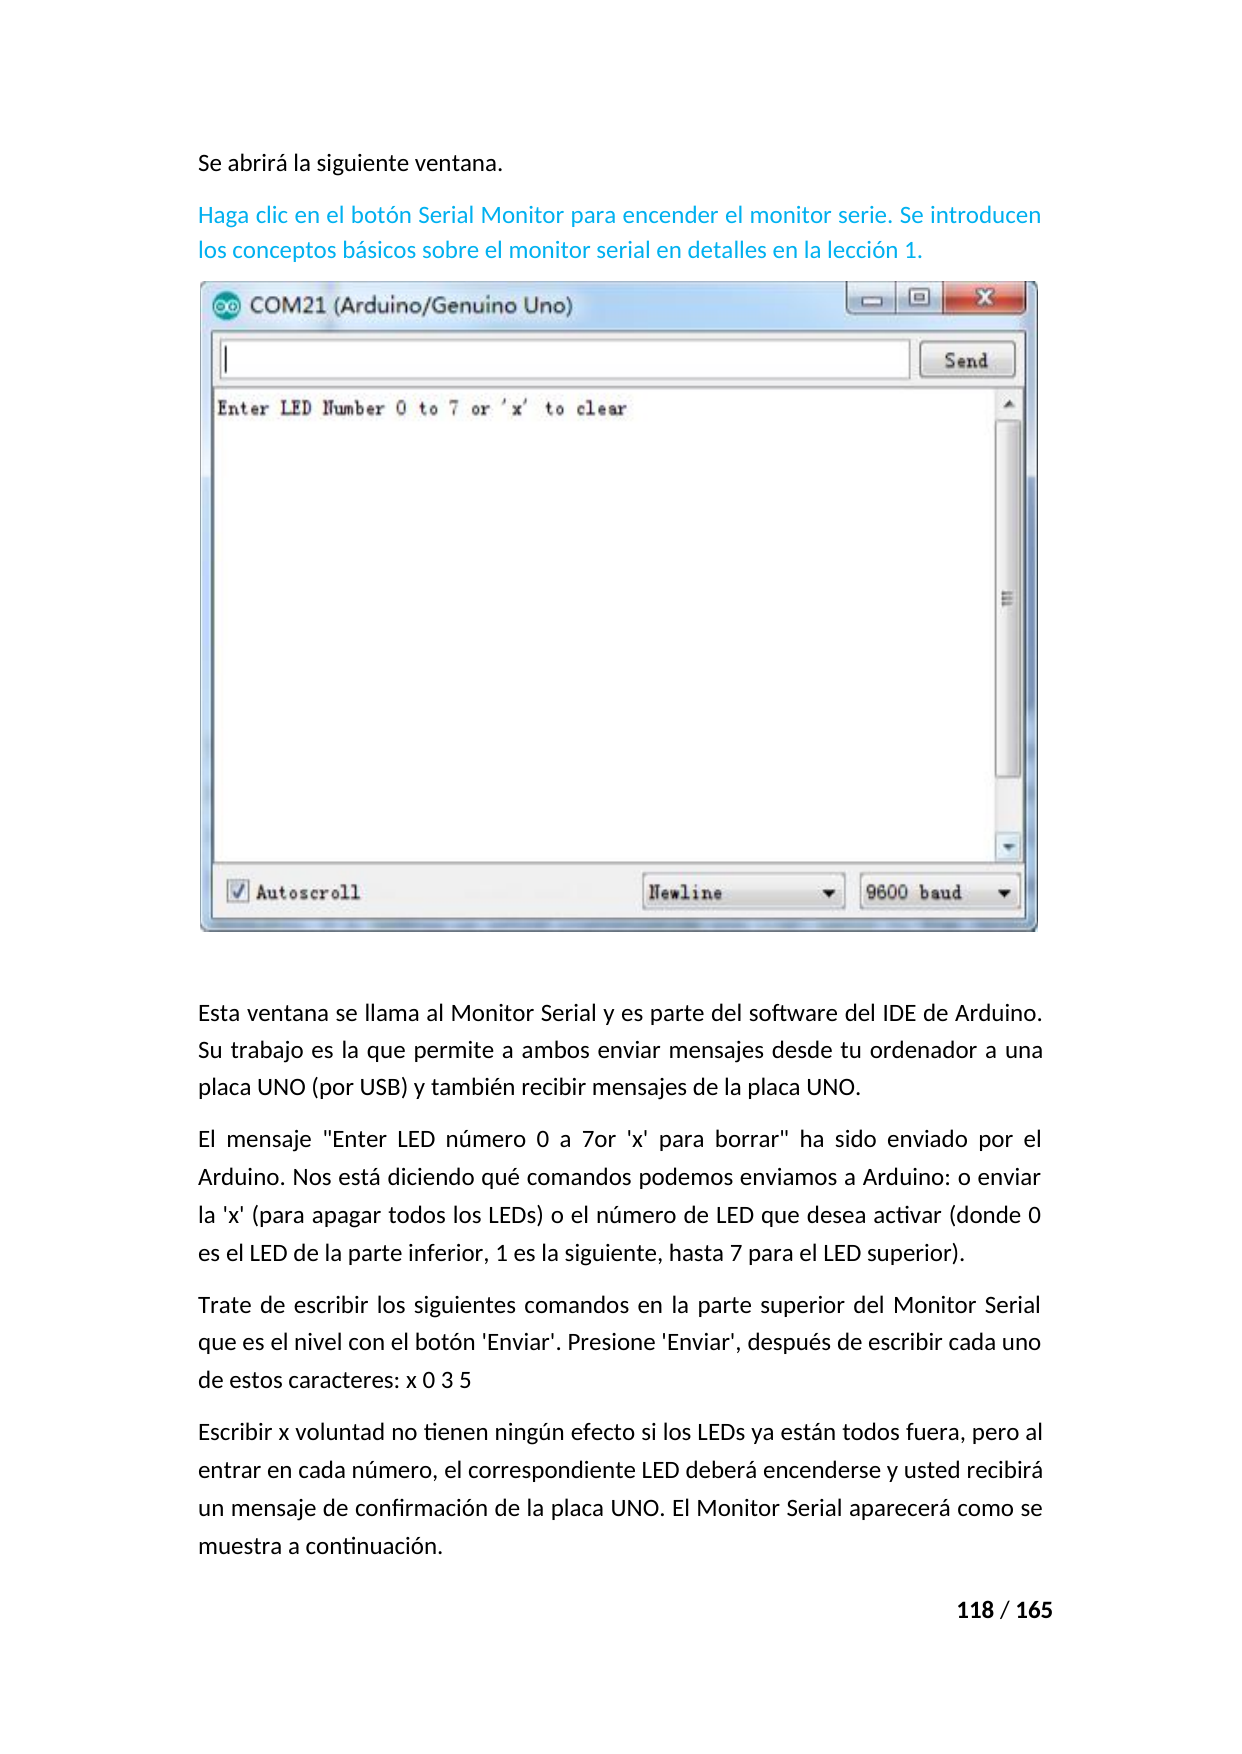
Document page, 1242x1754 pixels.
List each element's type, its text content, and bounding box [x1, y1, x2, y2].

text Esta ventana se llama al Monitor Serial y es parte del software del IDE de Arduino. Su trabajo es la que permite a ambos enviar mensajes desde tu ordenador a una placa UNO (por USB) y también recibir mensajes de la placa UNO. [198, 997, 1045, 1101]
text El mensaje "Enter LED número 0 a 7or 'x' para borrar" ha sido enviado por el Arduino. Nos está diciendo qué comandos podemos enviamos a Arduino: o enviar la 'x' (para apagar todos los LEDs) o el número de LED que desea activar (donde 0 es el LED de la parte inferior, 1 es la siguiente, hasta 7 para el LED superior). [198, 1123, 1043, 1268]
text Se abrirá la siguiente ventana. [198, 147, 1092, 177]
text Trate de escribir los siguientes comandos en la parte superior del Monitor Serial que es el nivel con el botón 'Enviar'. Presione 'Enviar', después de escribir cada uno de estos caracteres: x 0 3 5 [198, 1289, 1043, 1394]
text Haga clic en el botón Serial Monitor para encender el monitor serie. Se introducen los conceptos básicos sobre el monitor serial en detalles en la lección 1. [198, 199, 1043, 264]
text Escribir x voluntad no tienen ningún efecto si los LEDs ya están todos fuera, pero al entrar en cada número, el correspondiente LED deberá encenderse y usted recibirá un mensaje de confirmación de la placa UNO. El Monitor Serial aparecerá como se muestra a continuación. [198, 1416, 1045, 1561]
picture [200, 281, 1038, 932]
text 118 / 165 [150, 1595, 1053, 1625]
